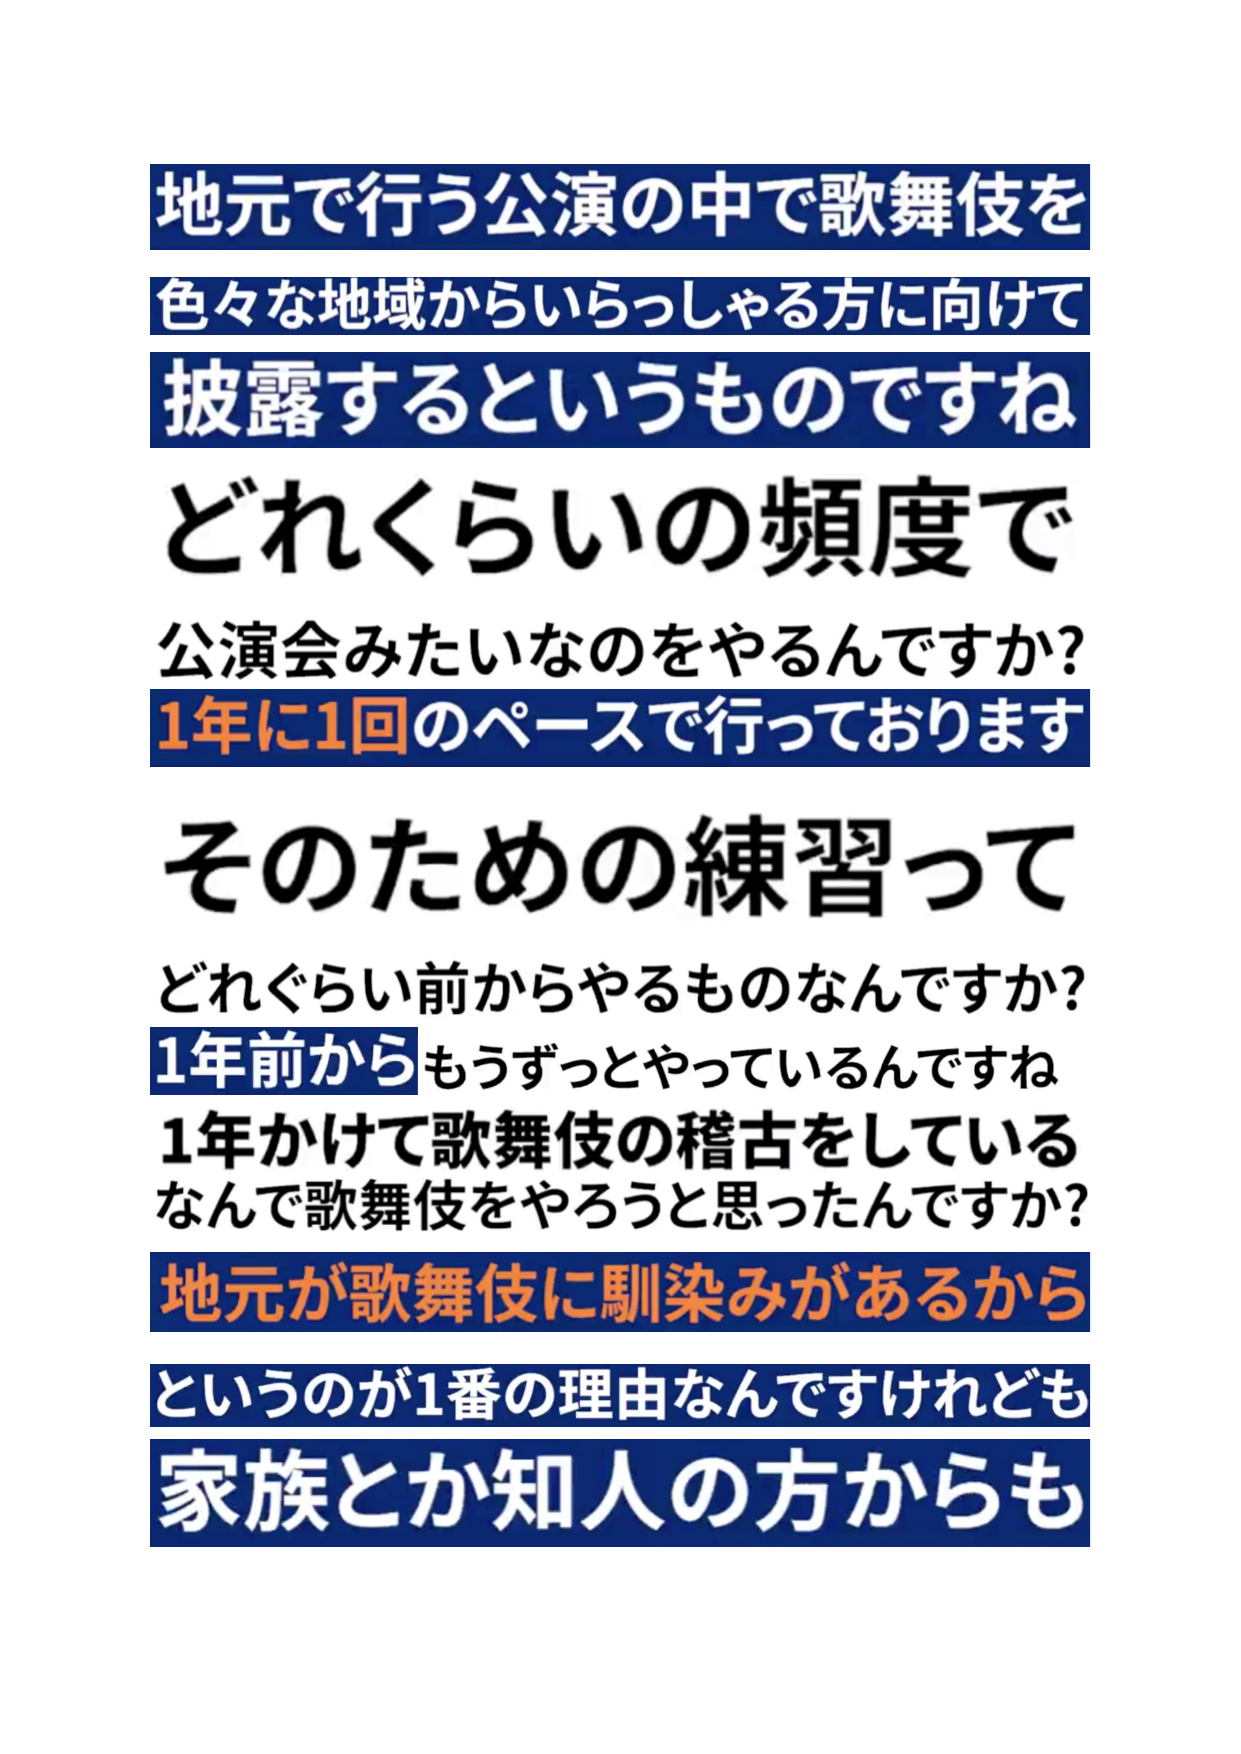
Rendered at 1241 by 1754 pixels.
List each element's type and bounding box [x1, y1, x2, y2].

picture [150, 689, 1091, 767]
picture [150, 1252, 1091, 1332]
picture [150, 952, 1091, 1018]
picture [150, 352, 1091, 448]
picture [150, 614, 1091, 684]
picture [150, 1102, 1091, 1176]
picture [150, 164, 1091, 250]
picture [150, 1364, 1091, 1427]
picture [150, 1177, 1091, 1232]
picture [150, 464, 1091, 582]
picture [150, 802, 1091, 921]
picture [150, 277, 1091, 335]
picture [150, 1027, 1067, 1095]
picture [150, 1439, 1091, 1547]
